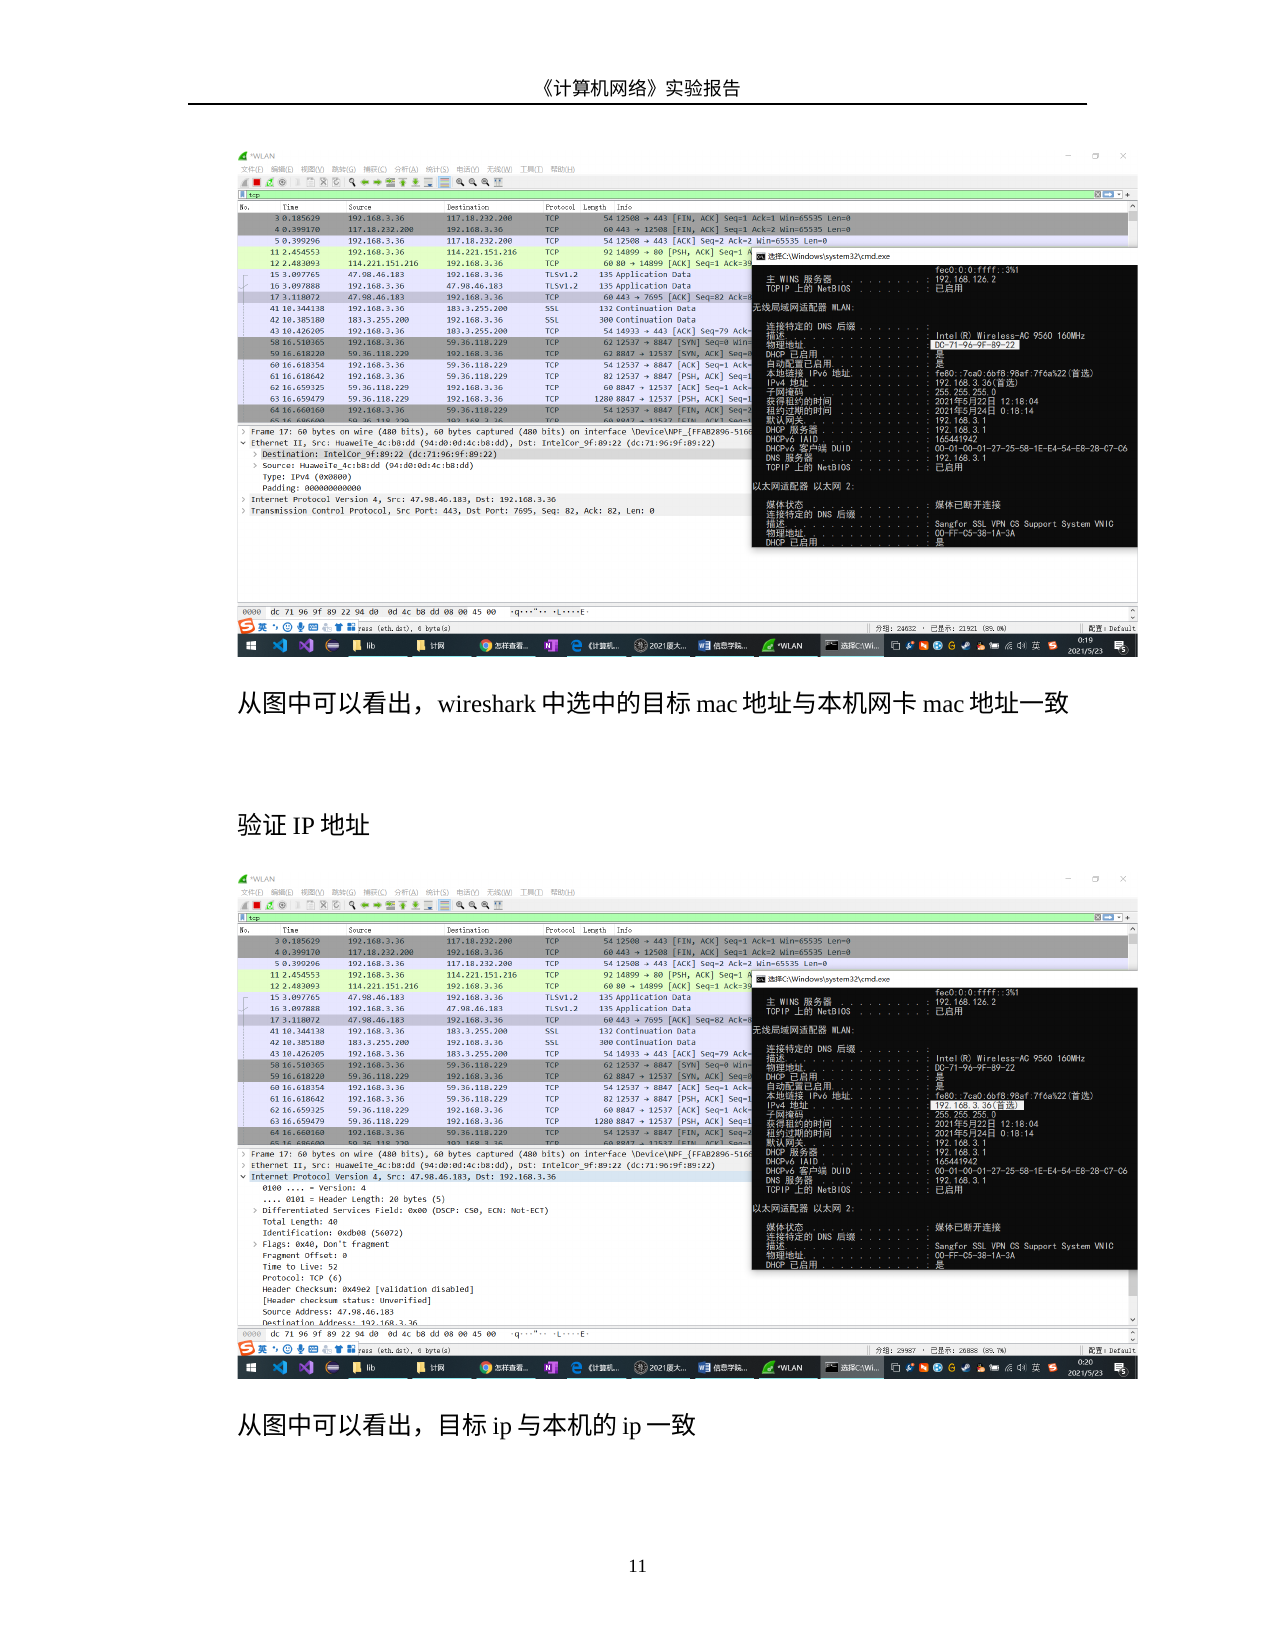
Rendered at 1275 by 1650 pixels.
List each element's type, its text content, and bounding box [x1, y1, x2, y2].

list 验证IP地址 [187, 806, 1087, 842]
list 从图中可以看出，目标ip与本机的ip一致 [187, 1406, 1087, 1442]
picture [237, 150, 1138, 657]
list 从图中可以看出，wireshark中选中的目标mac地址与本机网卡mac地址一致 [187, 683, 1087, 719]
picture [237, 872, 1138, 1379]
